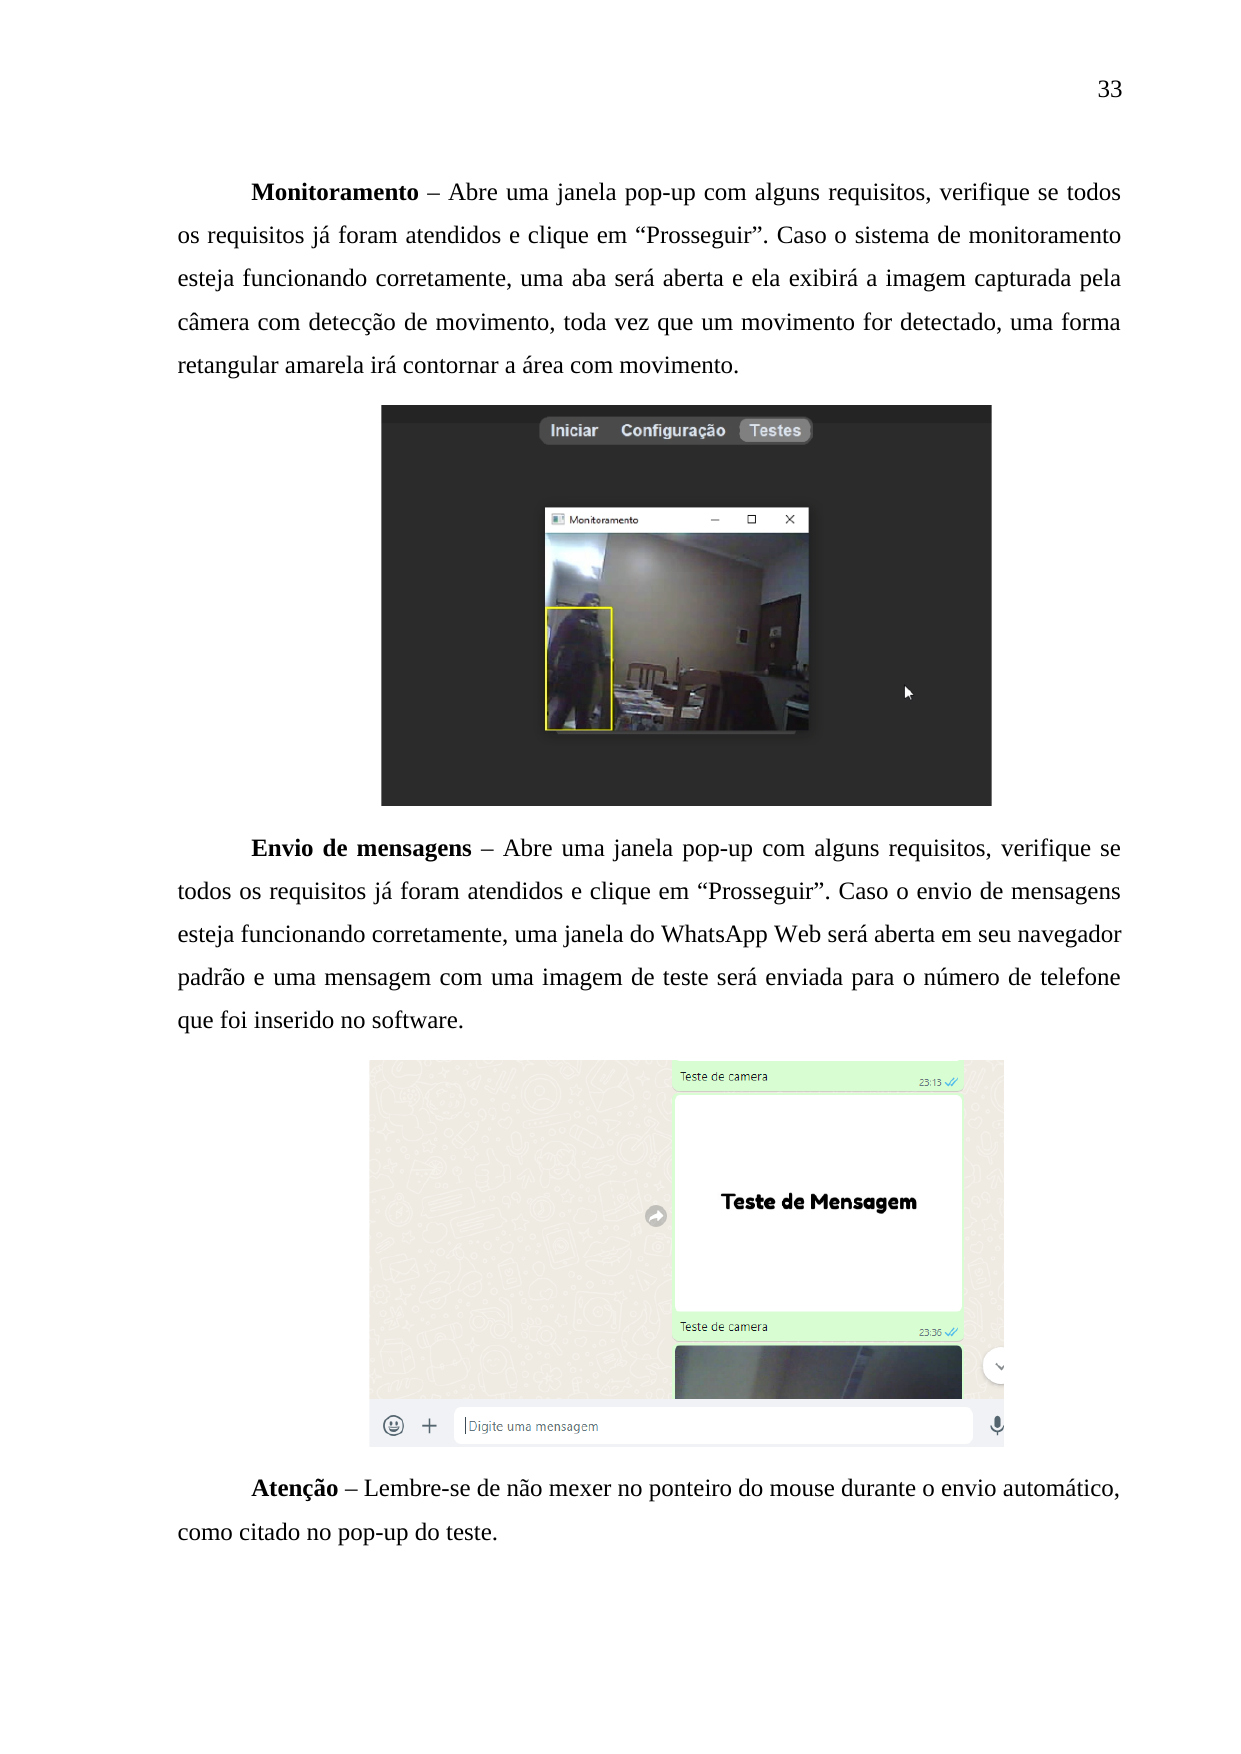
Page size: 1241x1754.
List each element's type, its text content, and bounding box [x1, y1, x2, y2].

picture [369, 1060, 1004, 1447]
picture [381, 405, 992, 806]
text Atenção – Lembre-se de não mexer no ponteiro do mouse durante o envio automático, como citado no pop-up do teste. [177, 1473, 1122, 1545]
text Monitoramento – Abre uma janela pop-up com alguns requisitos, verifique se todos os requisitos já foram atendidos e clique em “Prosseguir”. Caso o sistema de monitoramento esteja funcionando corretamente, uma aba será aberta e ela exibirá a imagem capturada pela câmera com detecção de movimento, toda vez que um movimento for detectado, uma forma retangular amarela irá contornar a área com movimento. [177, 177, 1122, 378]
text Envio de mensagens – Abre uma janela pop-up com alguns requisitos, verifique se todos os requisitos já foram atendidos e clique em “Prosseguir”. Caso o envio de mensagens esteja funcionando corretamente, uma janela do WhatsApp Web será aberta em seu navegador padrão e uma mensagem com uma imagem de teste será enviada para o número de telefone que foi inserido no software. [177, 833, 1122, 1034]
